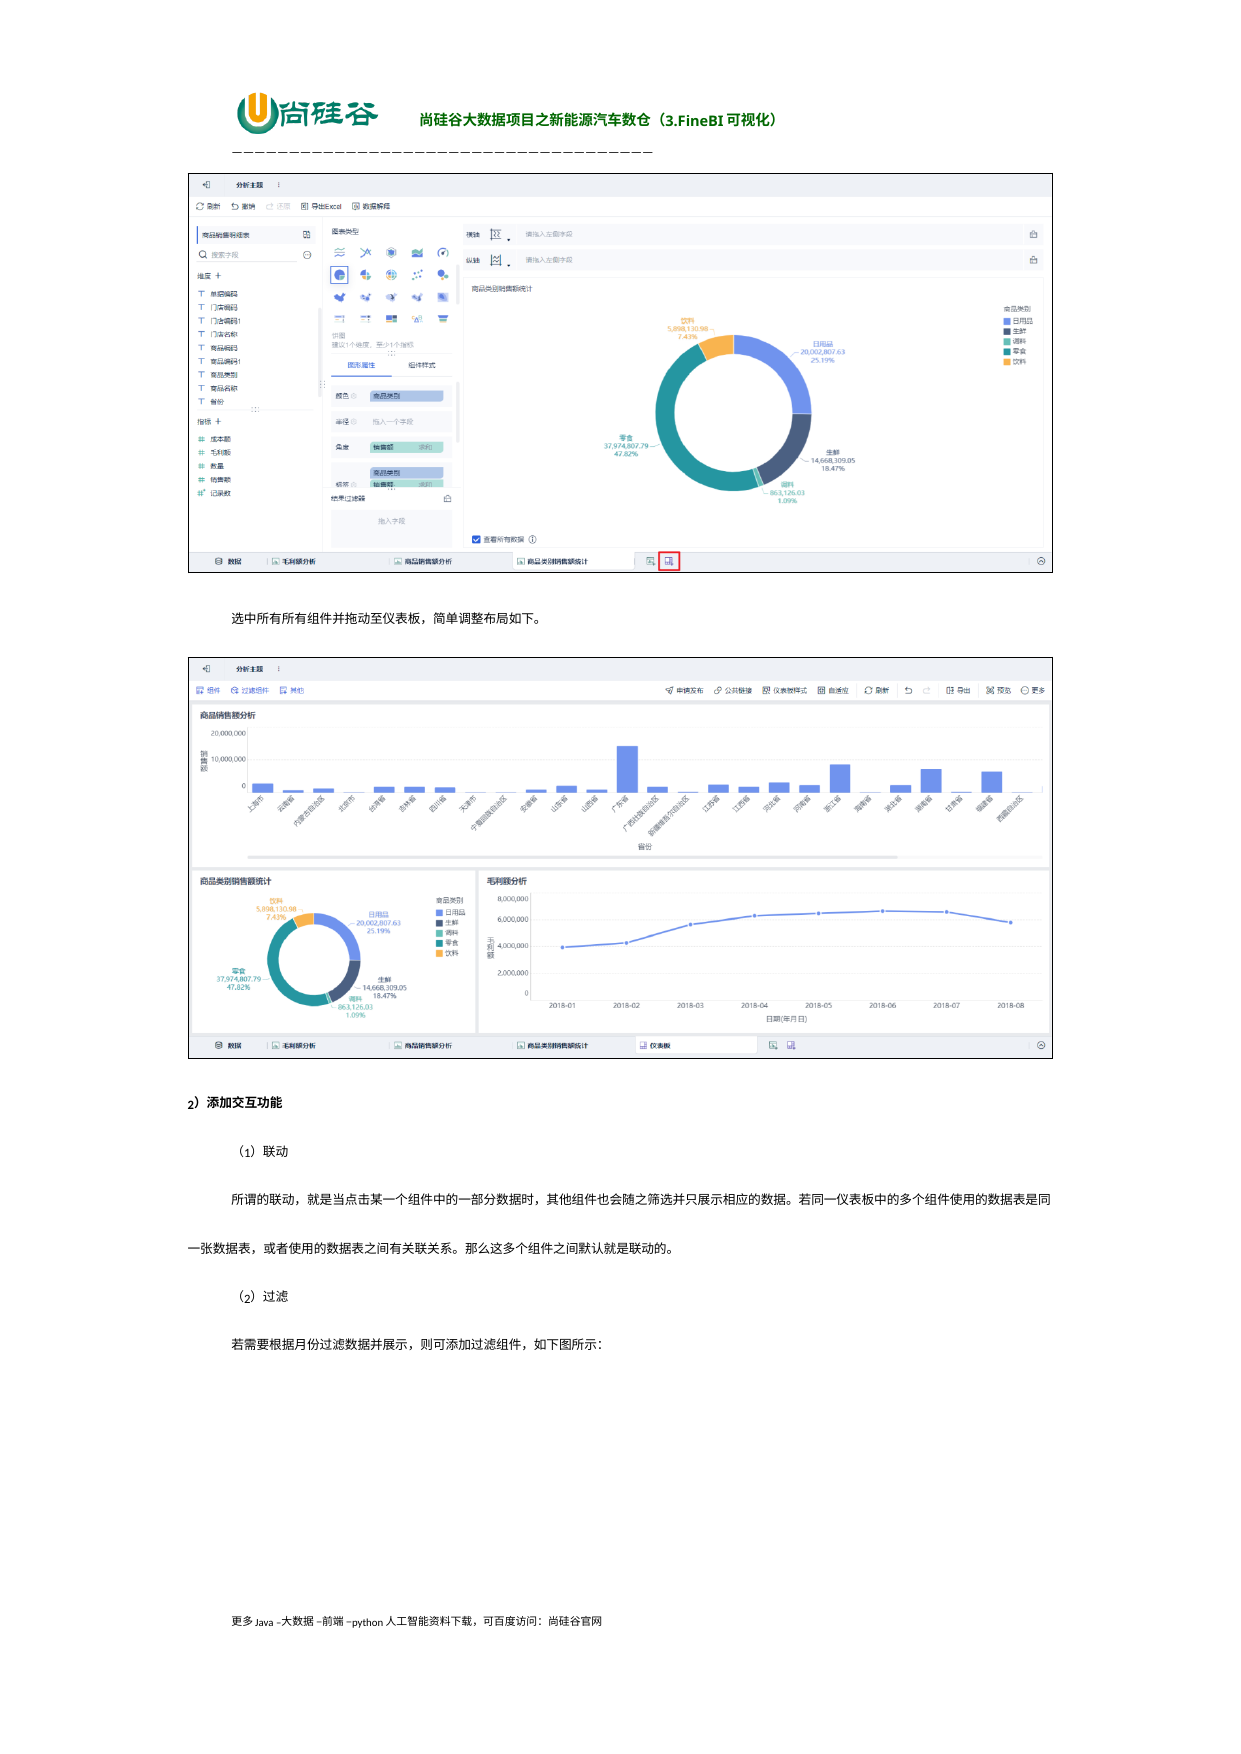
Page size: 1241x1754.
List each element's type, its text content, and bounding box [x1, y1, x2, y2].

text （1）联动 [187, 1141, 1053, 1173]
text 选中所有所有组件并拖动至仪表板，简单调整布局如下。 [187, 608, 1053, 641]
text 所谓的联动，就是当点击某一个组件中的一部分数据时，其他组件也会随之筛选并只展示相应的数据。若同一仪表板中的多个组件使用的数据表是同一张数据表，或者使用的数据表之间有关联关系。那么这多个组件之间默认就是联动的。 [187, 1189, 1053, 1270]
text （2）过滤 [187, 1286, 1053, 1319]
picture [231, 88, 382, 138]
text 2）添加交互功能 [187, 1092, 1053, 1125]
picture [189, 174, 1052, 572]
picture [189, 658, 1052, 1058]
text 若需要根据月份过滤数据并展示，则可添加过滤组件，如下图所示： [187, 1334, 1053, 1367]
